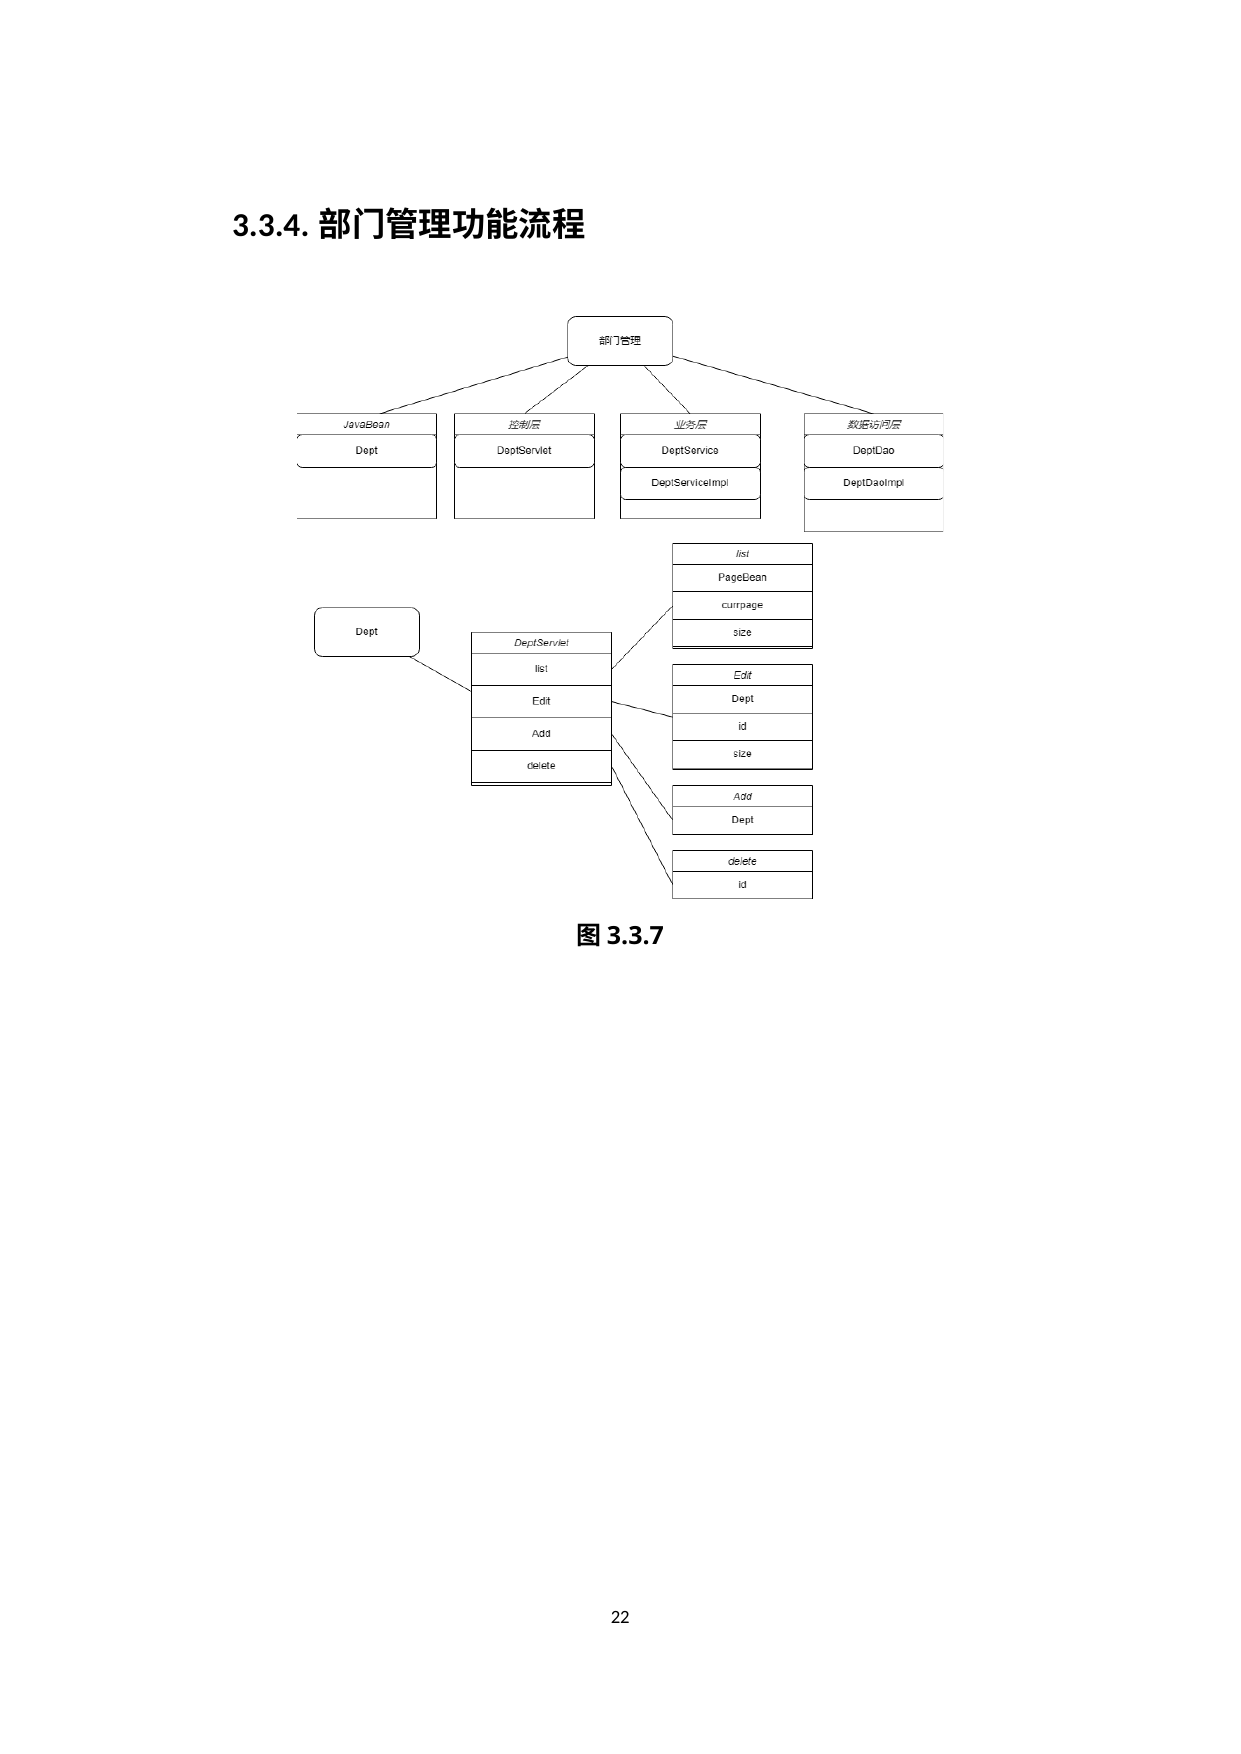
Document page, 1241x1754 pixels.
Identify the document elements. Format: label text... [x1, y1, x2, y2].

text 图3.3.7 [187, 901, 1053, 966]
picture [297, 316, 944, 899]
subtitle 部门管理功能流程 [232, 189, 1053, 254]
